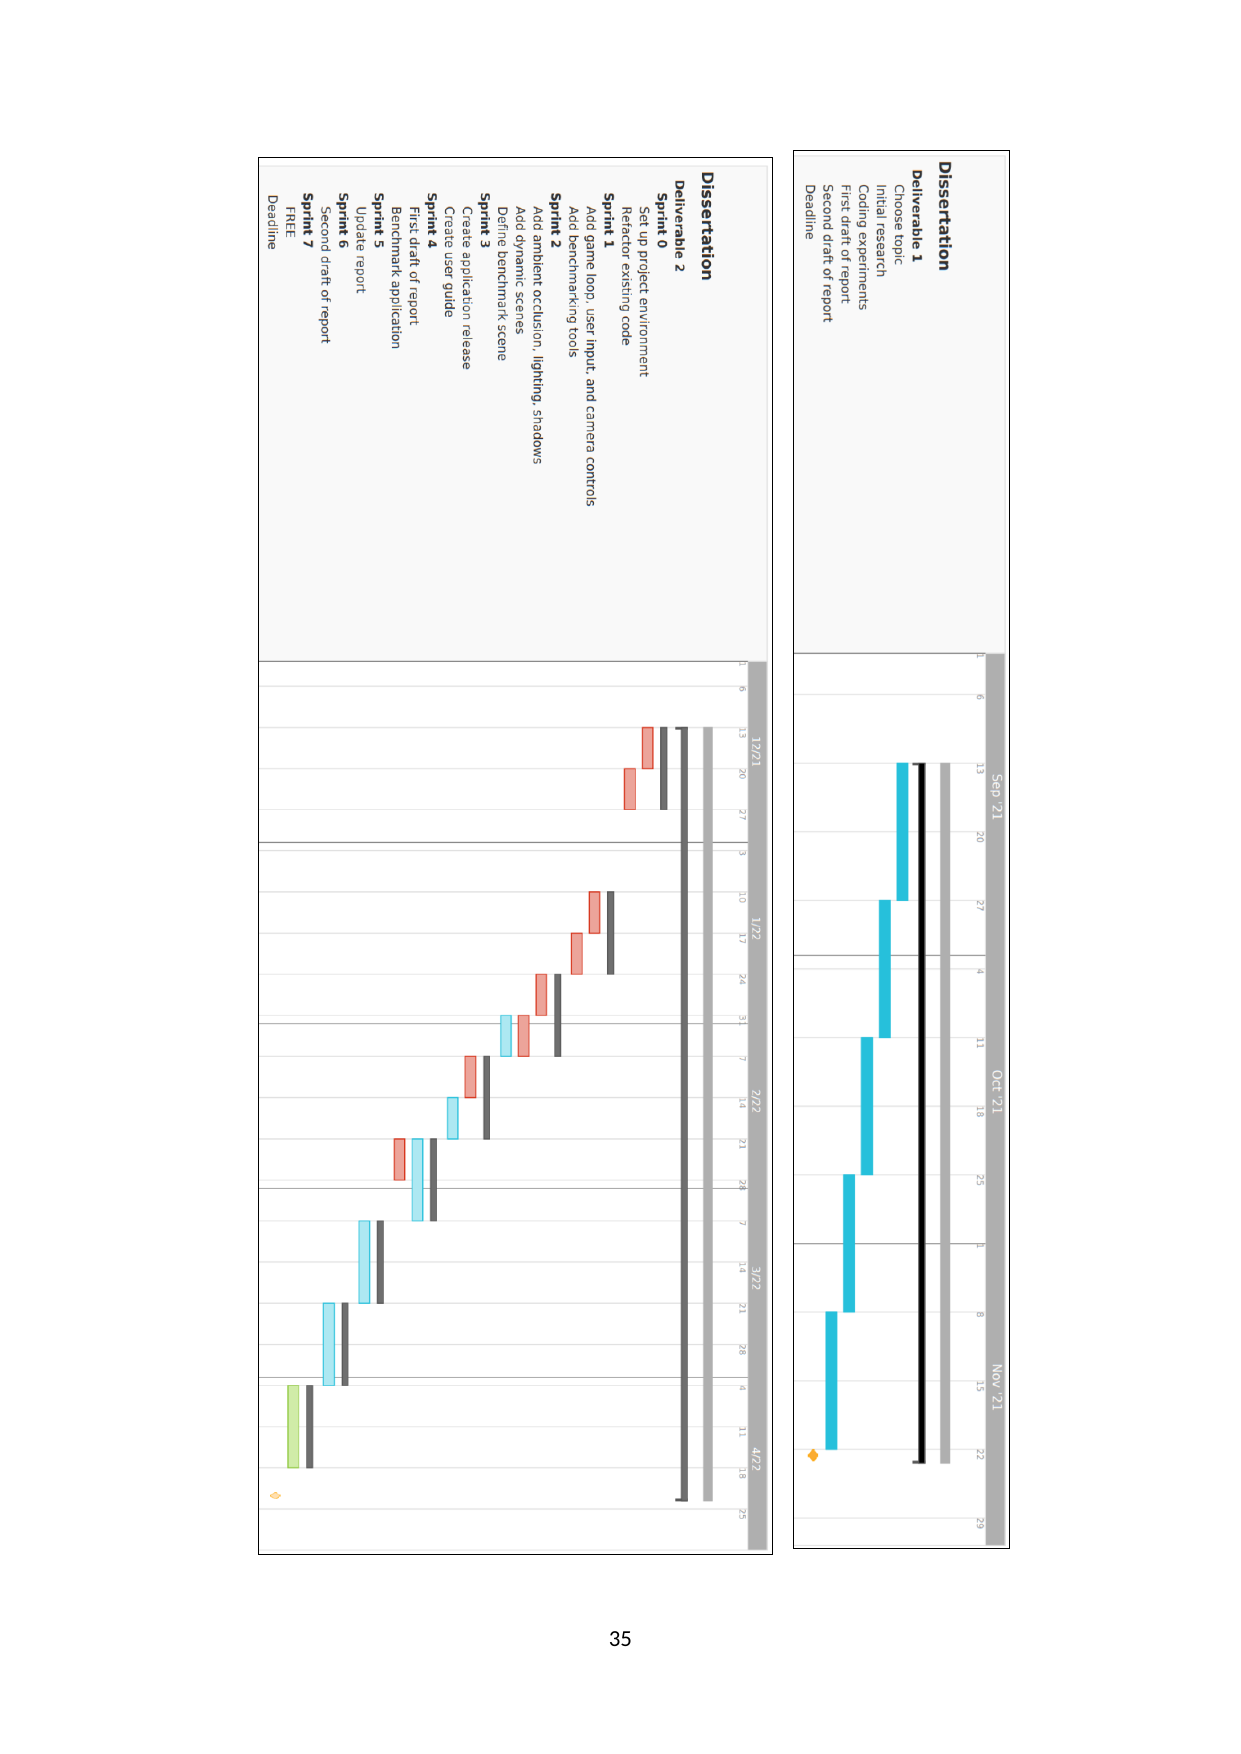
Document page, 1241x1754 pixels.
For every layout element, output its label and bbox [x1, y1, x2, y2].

picture [259, 159, 772, 1554]
picture [794, 151, 1009, 1548]
